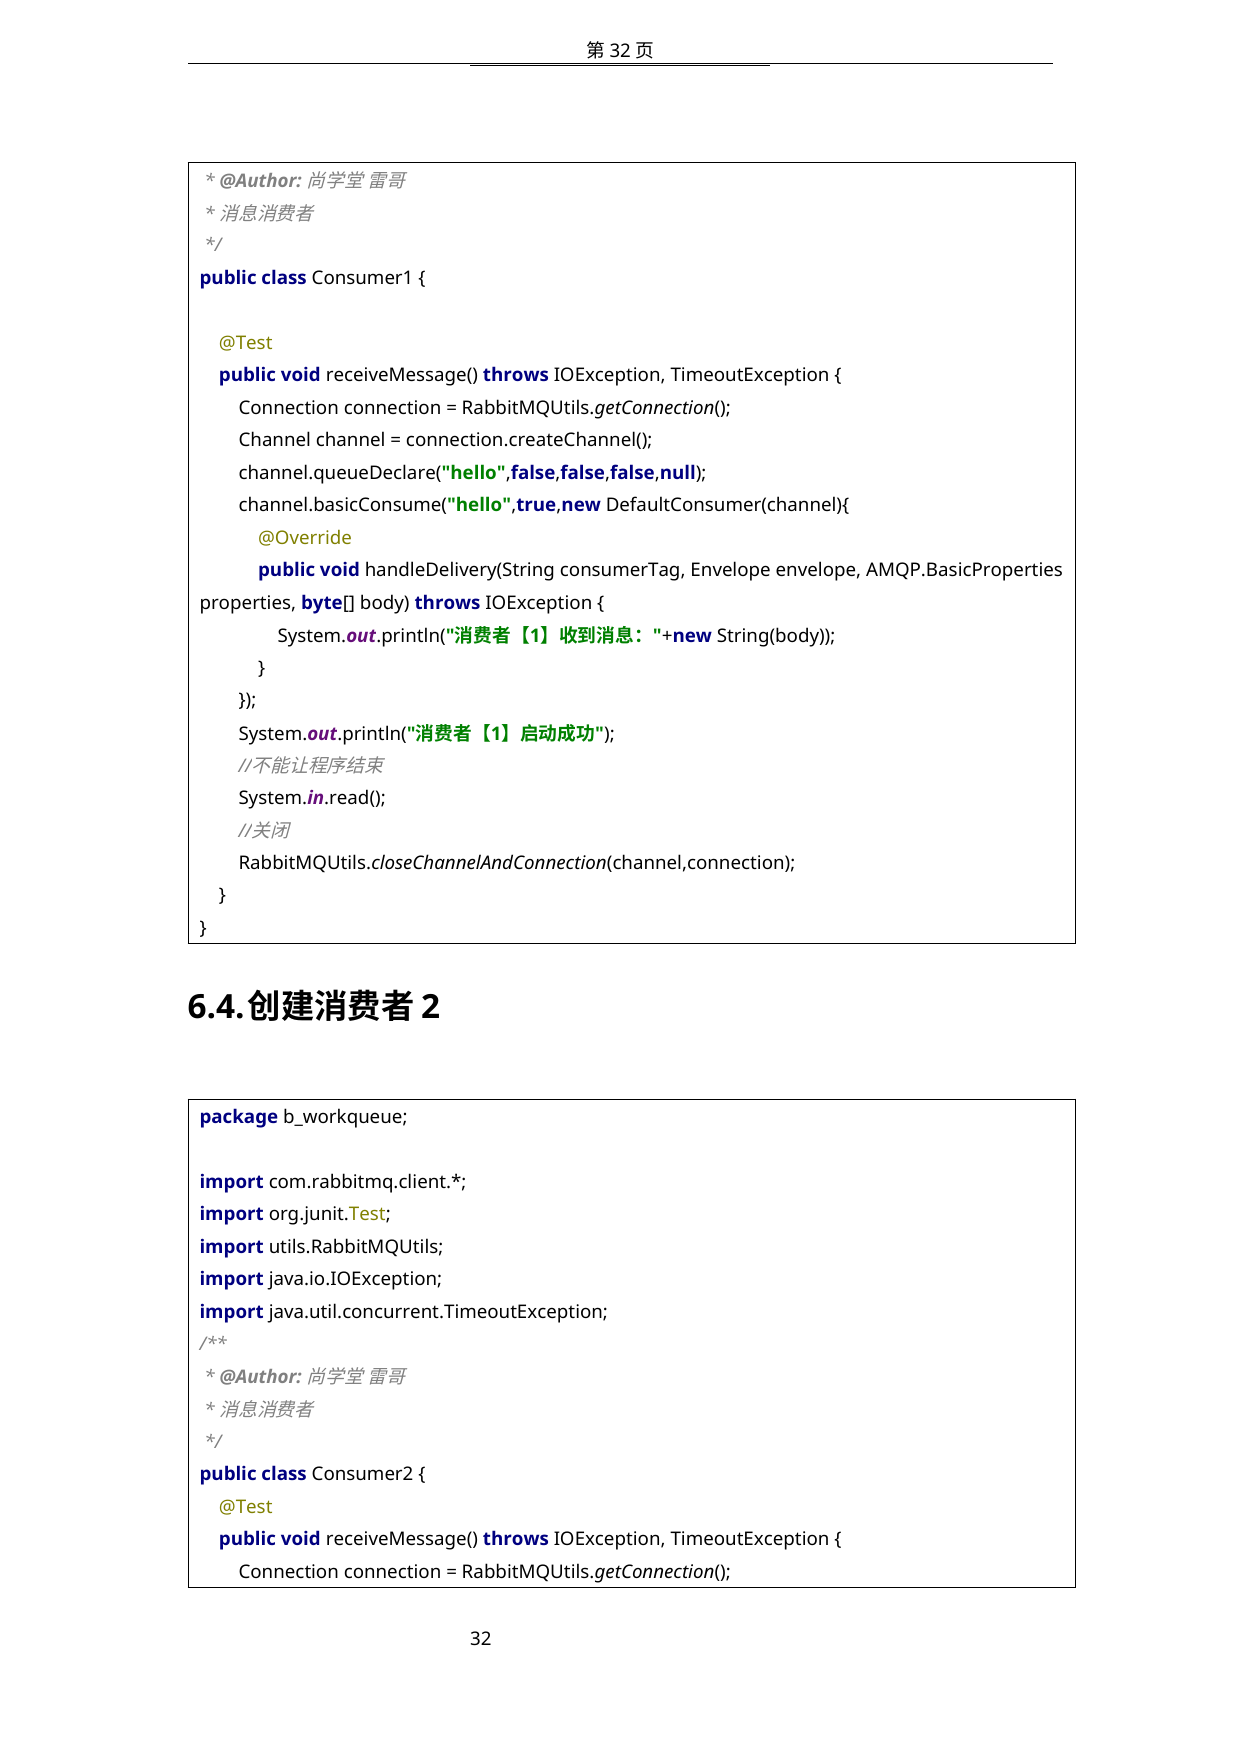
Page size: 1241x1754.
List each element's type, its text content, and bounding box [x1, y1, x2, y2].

subtitle 创建消费者2 [187, 971, 1053, 1036]
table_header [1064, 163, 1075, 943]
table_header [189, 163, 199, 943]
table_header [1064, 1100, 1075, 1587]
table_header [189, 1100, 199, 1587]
